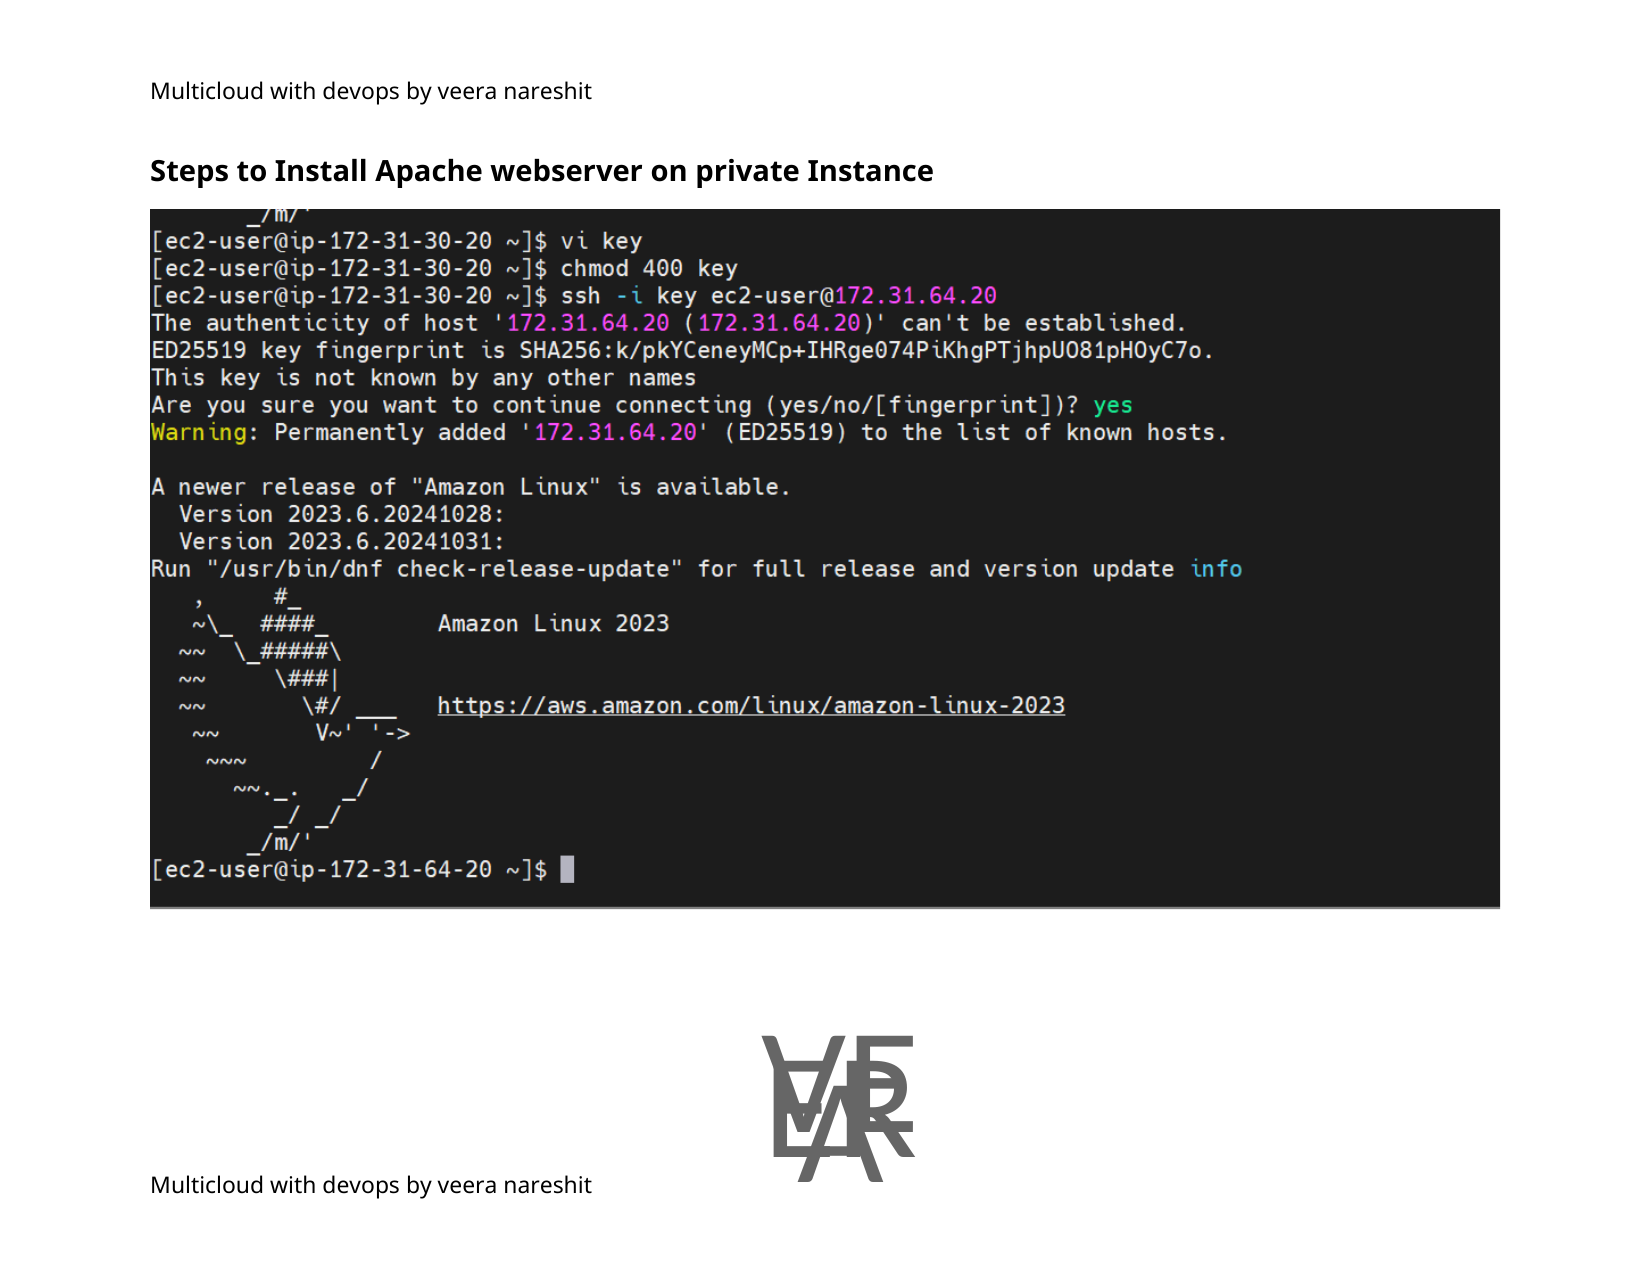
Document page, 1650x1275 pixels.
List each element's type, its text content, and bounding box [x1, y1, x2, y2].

picture [150, 209, 1500, 916]
text Steps to Install Apache webserver on private Instance [150, 150, 1500, 190]
